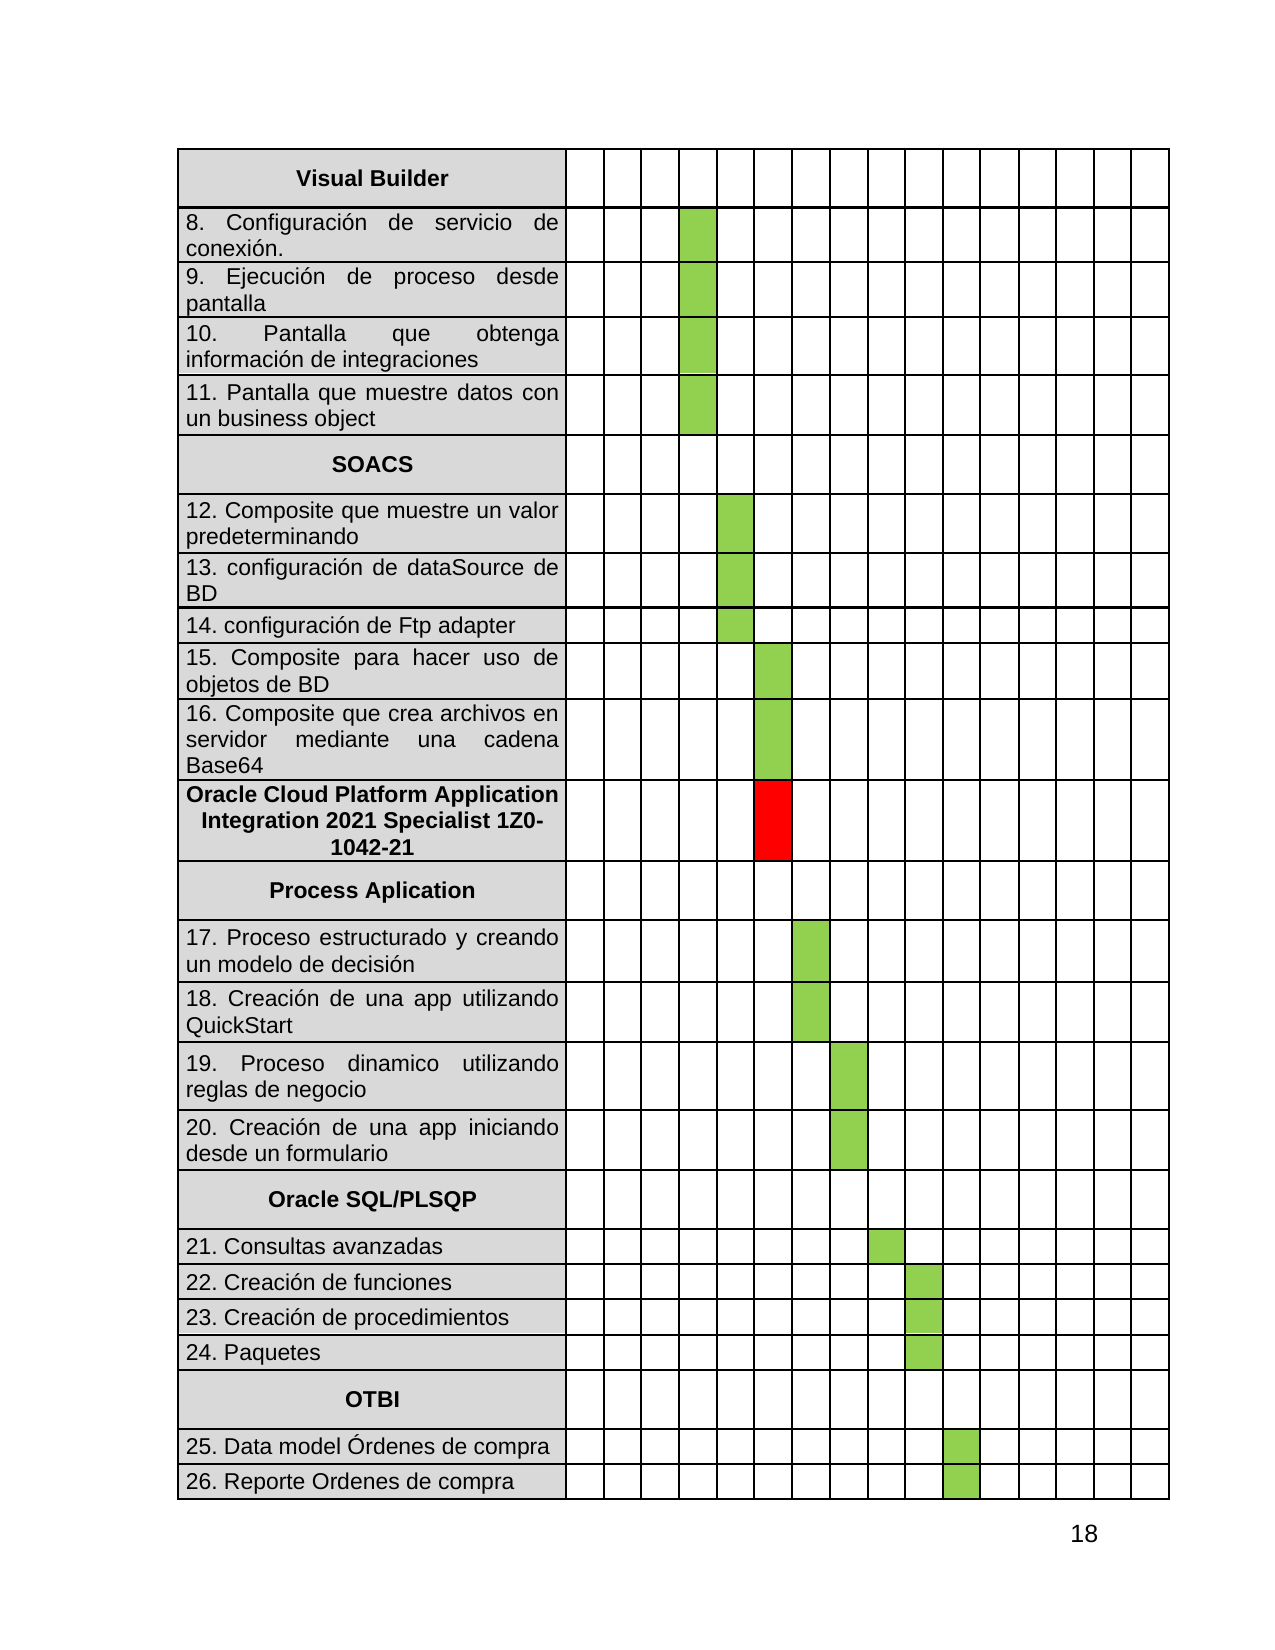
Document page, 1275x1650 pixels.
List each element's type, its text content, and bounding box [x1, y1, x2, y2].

table_cell [981, 554, 1018, 606]
table_cell [680, 921, 716, 981]
table_cell [831, 862, 867, 919]
table_cell [981, 1430, 1018, 1463]
table_cell [642, 495, 678, 552]
table_cell [1057, 609, 1093, 642]
table_cell [1057, 1171, 1093, 1228]
table_cell [981, 1465, 1018, 1498]
table_cell [1057, 1465, 1093, 1498]
table_cell [1057, 1265, 1093, 1298]
table_cell [793, 700, 829, 779]
table_cell [567, 495, 603, 552]
table_cell [981, 1043, 1018, 1109]
table_cell [1057, 921, 1093, 981]
table_cell [906, 862, 942, 919]
table_cell [1132, 1111, 1168, 1169]
table_cell [1095, 209, 1130, 261]
table_cell [718, 644, 753, 698]
table_cell [944, 1230, 979, 1263]
table_cell [906, 1230, 942, 1263]
table_cell [981, 1171, 1018, 1228]
table_cell [1020, 1171, 1055, 1228]
table_cell [1132, 1336, 1168, 1369]
table_cell [1020, 1371, 1055, 1428]
table_cell [869, 263, 904, 316]
table_cell 22. Creación de funciones [179, 1265, 565, 1298]
table_cell [981, 263, 1018, 316]
table_cell [718, 376, 753, 434]
table_cell [906, 1336, 942, 1369]
table_cell [567, 781, 603, 860]
table_cell [869, 983, 904, 1041]
table_cell [567, 1171, 603, 1228]
table_cell [755, 436, 791, 493]
table_cell [944, 209, 979, 261]
table_cell [718, 1171, 753, 1228]
table_cell [944, 1043, 979, 1109]
table_cell [793, 781, 829, 860]
table_cell [831, 495, 867, 552]
table_cell [981, 700, 1018, 779]
table_cell [1020, 1111, 1055, 1169]
table_cell [1057, 1371, 1093, 1428]
table_cell 14. configuración de Ftp adapter [179, 609, 565, 642]
table_cell [1095, 263, 1130, 316]
table_cell [1057, 1043, 1093, 1109]
table_cell [680, 1430, 716, 1463]
table_cell [718, 781, 753, 860]
table_cell [1132, 1430, 1168, 1463]
table_cell [567, 554, 603, 606]
table_cell [981, 150, 1018, 206]
table_cell [680, 263, 716, 316]
table_cell [642, 1230, 678, 1263]
table_cell [755, 1230, 791, 1263]
table_cell [906, 1465, 942, 1498]
table_cell [793, 1430, 829, 1463]
table_cell [793, 436, 829, 493]
table_cell [718, 209, 753, 261]
table_cell [642, 150, 678, 206]
table_cell [718, 1300, 753, 1333]
table_cell [869, 209, 904, 261]
table_cell [605, 1336, 640, 1369]
table_cell [944, 263, 979, 316]
table_cell [642, 862, 678, 919]
table_cell [793, 1265, 829, 1298]
table_cell [1095, 644, 1130, 698]
table_cell [1020, 554, 1055, 606]
table_cell [1020, 781, 1055, 860]
table_cell [831, 263, 867, 316]
table_cell [642, 209, 678, 261]
table_cell [567, 1230, 603, 1263]
table_cell [1095, 150, 1130, 206]
table_cell [944, 1300, 979, 1333]
table_cell [1132, 644, 1168, 698]
table_cell [718, 1043, 753, 1109]
table_cell [718, 921, 753, 981]
table_cell [944, 1336, 979, 1369]
table_cell [1020, 862, 1055, 919]
table_cell [718, 609, 753, 642]
table_cell [944, 781, 979, 860]
table_cell [869, 1230, 904, 1263]
table_cell [755, 1465, 791, 1498]
table_cell [567, 983, 603, 1041]
table_cell [1132, 609, 1168, 642]
table_cell [944, 1265, 979, 1298]
table_cell [718, 554, 753, 606]
table_cell [605, 700, 640, 779]
table_cell [680, 700, 716, 779]
table_cell [944, 1371, 979, 1428]
table_cell [1020, 1300, 1055, 1333]
table_cell [680, 376, 716, 434]
table_cell [605, 1300, 640, 1333]
table_cell [831, 1043, 867, 1109]
table_cell [831, 1371, 867, 1428]
table_cell [906, 436, 942, 493]
table_cell [869, 1111, 904, 1169]
table_cell [1057, 862, 1093, 919]
table_cell [906, 1111, 942, 1169]
table_cell [831, 436, 867, 493]
table_cell [981, 436, 1018, 493]
table_cell [1057, 700, 1093, 779]
table_cell 23. Creación de procedimientos [179, 1300, 565, 1333]
table_cell [906, 700, 942, 779]
table_cell [680, 495, 716, 552]
table_cell [944, 1111, 979, 1169]
table_cell [567, 1371, 603, 1428]
table_cell [1132, 1265, 1168, 1298]
table_cell [1132, 263, 1168, 316]
table_cell [680, 1265, 716, 1298]
table_cell [605, 1111, 640, 1169]
table_cell [906, 318, 942, 373]
table_cell [1095, 1371, 1130, 1428]
table_cell [981, 1336, 1018, 1369]
table_cell [793, 318, 829, 373]
table_cell [906, 1430, 942, 1463]
table_cell Oracle SQL/PLSQP [179, 1171, 565, 1228]
table_cell [642, 644, 678, 698]
table_cell [1132, 921, 1168, 981]
table_cell [1057, 436, 1093, 493]
table_cell [680, 1300, 716, 1333]
table_cell [567, 609, 603, 642]
table_cell [869, 781, 904, 860]
table_cell [1020, 983, 1055, 1041]
table_cell [944, 983, 979, 1041]
table_cell [567, 209, 603, 261]
table_cell [944, 644, 979, 698]
table_cell [906, 644, 942, 698]
table_cell [567, 436, 603, 493]
table_cell [680, 983, 716, 1041]
table_cell [567, 1111, 603, 1169]
table_cell [567, 376, 603, 434]
table_cell [869, 1300, 904, 1333]
table_cell [793, 150, 829, 206]
table_cell [755, 609, 791, 642]
table_cell [869, 1371, 904, 1428]
table_cell [869, 1336, 904, 1369]
table_cell [755, 209, 791, 261]
table_cell [944, 1430, 979, 1463]
table_cell [567, 318, 603, 373]
table_cell [755, 1430, 791, 1463]
table_cell [793, 263, 829, 316]
table_cell [1095, 983, 1130, 1041]
table_cell [1132, 376, 1168, 434]
table_cell [831, 1111, 867, 1169]
table_cell [605, 318, 640, 373]
table_cell [755, 150, 791, 206]
table_cell [831, 150, 867, 206]
table_cell [906, 1265, 942, 1298]
table_cell [605, 921, 640, 981]
table_cell [944, 436, 979, 493]
table_cell [1020, 644, 1055, 698]
table_cell [944, 554, 979, 606]
table_cell [869, 1171, 904, 1228]
table_cell [944, 318, 979, 373]
table_cell [680, 1465, 716, 1498]
table_cell [981, 1265, 1018, 1298]
table_cell [831, 644, 867, 698]
table_cell [1132, 1230, 1168, 1263]
table_cell [944, 609, 979, 642]
table_cell [1132, 209, 1168, 261]
table_cell [680, 1230, 716, 1263]
table_cell [1095, 1336, 1130, 1369]
table_cell [1132, 1300, 1168, 1333]
table_cell [642, 318, 678, 373]
table_cell [642, 700, 678, 779]
table_cell [567, 1465, 603, 1498]
table_cell [1095, 436, 1130, 493]
table_cell [906, 921, 942, 981]
table_cell [981, 983, 1018, 1041]
table_cell [642, 554, 678, 606]
table_cell [718, 495, 753, 552]
table_cell [642, 1265, 678, 1298]
table_cell [944, 700, 979, 779]
table_cell [1095, 1171, 1130, 1228]
table_cell 18. Creación de una app utilizando QuickStart [179, 983, 565, 1041]
table_cell [680, 1371, 716, 1428]
table_cell [831, 1171, 867, 1228]
table_cell [906, 376, 942, 434]
table_cell [906, 781, 942, 860]
table_cell [642, 1300, 678, 1333]
table_cell [1057, 554, 1093, 606]
table_cell [869, 318, 904, 373]
table_cell [1057, 1430, 1093, 1463]
table_cell [642, 1430, 678, 1463]
table_cell [1095, 495, 1130, 552]
table_cell [869, 862, 904, 919]
table_cell [680, 781, 716, 860]
table_cell [642, 263, 678, 316]
table_cell [680, 609, 716, 642]
table_cell [1095, 1265, 1130, 1298]
table_cell [869, 554, 904, 606]
table_cell [869, 376, 904, 434]
table_cell [755, 495, 791, 552]
table_cell [755, 921, 791, 981]
table_cell [605, 376, 640, 434]
table_cell [906, 983, 942, 1041]
table_cell [793, 1371, 829, 1428]
table_cell Visual Builder [179, 150, 565, 206]
table_cell [1020, 700, 1055, 779]
table_cell [981, 318, 1018, 373]
table_cell [605, 554, 640, 606]
table_cell [642, 376, 678, 434]
table_cell [605, 983, 640, 1041]
table_cell [1020, 495, 1055, 552]
table_cell [1020, 436, 1055, 493]
table_cell [680, 1043, 716, 1109]
table_cell [869, 1465, 904, 1498]
table_cell [1020, 1265, 1055, 1298]
table_cell [718, 1371, 753, 1428]
table_cell [944, 1171, 979, 1228]
table_cell [831, 1300, 867, 1333]
table_cell [906, 263, 942, 316]
table_cell [567, 1043, 603, 1109]
table_cell [718, 318, 753, 373]
table_cell [755, 862, 791, 919]
table_cell 13. configuración de dataSource de BD [179, 554, 565, 606]
table_cell [1132, 318, 1168, 373]
table_cell [831, 609, 867, 642]
table_cell [981, 1371, 1018, 1428]
table_cell [680, 862, 716, 919]
table_cell [869, 150, 904, 206]
table_cell [755, 1300, 791, 1333]
table_cell [906, 609, 942, 642]
table_cell [755, 983, 791, 1041]
table_cell [1095, 862, 1130, 919]
table_cell Process Aplication [179, 862, 565, 919]
table_cell [906, 1171, 942, 1228]
table_cell [1020, 1430, 1055, 1463]
table_cell [1020, 1043, 1055, 1109]
table_cell [1132, 1043, 1168, 1109]
table_cell [1132, 700, 1168, 779]
table_cell [718, 983, 753, 1041]
table_cell 21. Consultas avanzadas [179, 1230, 565, 1263]
table_cell [1057, 1336, 1093, 1369]
table_cell [1132, 1371, 1168, 1428]
table_cell [981, 209, 1018, 261]
table_cell [869, 609, 904, 642]
table_cell [1095, 700, 1130, 779]
table_cell OTBI [179, 1371, 565, 1428]
table_cell [718, 436, 753, 493]
table_cell [1057, 263, 1093, 316]
table_cell [1057, 1230, 1093, 1263]
table_cell [869, 1043, 904, 1109]
table_cell [680, 318, 716, 373]
table_cell [680, 644, 716, 698]
table_cell [793, 1043, 829, 1109]
table_cell [605, 1043, 640, 1109]
table_cell 9. Ejecución de proceso desde pantalla [179, 263, 565, 316]
table_cell [567, 1430, 603, 1463]
table_cell [906, 495, 942, 552]
table_cell [605, 644, 640, 698]
table_cell [680, 150, 716, 206]
table_cell [831, 209, 867, 261]
table_cell [1057, 209, 1093, 261]
table_cell [642, 1043, 678, 1109]
table_cell [1132, 983, 1168, 1041]
table_cell [1020, 1230, 1055, 1263]
table_cell [1095, 1043, 1130, 1109]
table_cell [1020, 376, 1055, 434]
table_cell 25. Data model Órdenes de compra [179, 1430, 565, 1463]
table_cell [567, 150, 603, 206]
table_cell [755, 1043, 791, 1109]
table_cell [981, 609, 1018, 642]
table_cell [944, 495, 979, 552]
table_cell [680, 1111, 716, 1169]
table_cell [981, 1111, 1018, 1169]
table_cell [605, 150, 640, 206]
table_cell [906, 1043, 942, 1109]
table_cell [605, 263, 640, 316]
table_cell [1132, 436, 1168, 493]
table_cell [718, 1265, 753, 1298]
table_cell [981, 781, 1018, 860]
table_cell [567, 700, 603, 779]
table_cell [755, 1336, 791, 1369]
table_cell [1132, 862, 1168, 919]
table_cell [1057, 150, 1093, 206]
table_cell [605, 1465, 640, 1498]
table_cell [1057, 376, 1093, 434]
table_cell 11. Pantalla que muestre datos con un business object [179, 376, 565, 434]
table_cell [793, 1171, 829, 1228]
table_cell [831, 1230, 867, 1263]
table_cell 12. Composite que muestre un valor predeterminando [179, 495, 565, 552]
table_cell [981, 376, 1018, 434]
table_cell [1057, 781, 1093, 860]
table_cell [567, 921, 603, 981]
table_cell [605, 1371, 640, 1428]
table_cell [869, 1430, 904, 1463]
table_cell [567, 1336, 603, 1369]
table_cell [1057, 983, 1093, 1041]
table_cell [1095, 1465, 1130, 1498]
table_cell [605, 1430, 640, 1463]
table_cell [605, 781, 640, 860]
table_cell [793, 376, 829, 434]
table_cell [605, 1265, 640, 1298]
table_cell [1132, 495, 1168, 552]
table_cell [793, 554, 829, 606]
table_cell [567, 1300, 603, 1333]
table_cell [1095, 1430, 1130, 1463]
table_cell [605, 609, 640, 642]
table_cell [642, 1171, 678, 1228]
table_cell [1095, 921, 1130, 981]
table_cell [1057, 1111, 1093, 1169]
table_cell [831, 1430, 867, 1463]
table_cell [831, 983, 867, 1041]
table_cell [793, 609, 829, 642]
table_cell [793, 1336, 829, 1369]
table_cell [981, 1230, 1018, 1263]
table_cell [718, 1430, 753, 1463]
table_cell [831, 1265, 867, 1298]
table_cell [605, 436, 640, 493]
table_cell [1020, 263, 1055, 316]
table_cell [605, 862, 640, 919]
table_cell 15. Composite para hacer uso de objetos de BD [179, 644, 565, 698]
table_cell [793, 209, 829, 261]
table_cell [755, 781, 791, 860]
table_cell [755, 263, 791, 316]
table_cell [1057, 1300, 1093, 1333]
table_cell 20. Creación de una app iniciando desde un formulario [179, 1111, 565, 1169]
table_cell [906, 150, 942, 206]
table_cell [906, 1371, 942, 1428]
table_cell [718, 862, 753, 919]
table_cell [793, 1111, 829, 1169]
table_cell [642, 921, 678, 981]
table_cell [981, 862, 1018, 919]
table_cell [906, 1300, 942, 1333]
table_cell [755, 1265, 791, 1298]
table_cell [981, 921, 1018, 981]
table_cell [605, 209, 640, 261]
table_cell [642, 609, 678, 642]
table_cell [642, 1465, 678, 1498]
table_cell [718, 150, 753, 206]
table_cell [1057, 495, 1093, 552]
table_cell [1095, 1111, 1130, 1169]
table_cell [605, 1171, 640, 1228]
table_cell [869, 495, 904, 552]
table_cell [755, 644, 791, 698]
table_cell [944, 862, 979, 919]
table_cell [793, 1465, 829, 1498]
table_cell [981, 644, 1018, 698]
table_cell 16. Composite que crea archivos en servidor mediante una cadena Base64 [179, 700, 565, 779]
table_cell [680, 1171, 716, 1228]
table_cell [718, 263, 753, 316]
table_cell [642, 781, 678, 860]
table_cell SOACS [179, 436, 565, 493]
table_cell [944, 376, 979, 434]
table_cell [605, 495, 640, 552]
table_cell [793, 644, 829, 698]
table_cell [567, 263, 603, 316]
table_cell [1020, 209, 1055, 261]
table_cell [1020, 150, 1055, 206]
table_cell [755, 1171, 791, 1228]
table_cell [680, 554, 716, 606]
table_cell [793, 1230, 829, 1263]
table_cell 19. Proceso dinamico utilizando reglas de negocio [179, 1043, 565, 1109]
table_cell [680, 1336, 716, 1369]
table_cell [1132, 1465, 1168, 1498]
table_cell [567, 644, 603, 698]
table_cell [831, 1336, 867, 1369]
table_cell [1095, 1300, 1130, 1333]
table_cell [1132, 554, 1168, 606]
table_cell [1095, 376, 1130, 434]
table_cell [1020, 1336, 1055, 1369]
table_cell [906, 554, 942, 606]
table_cell [642, 1111, 678, 1169]
table_cell [1020, 1465, 1055, 1498]
table_cell 10. Pantalla que obtenga información de integraciones [179, 318, 565, 373]
table_cell [1095, 1230, 1130, 1263]
table_cell [1095, 554, 1130, 606]
table_cell [831, 318, 867, 373]
table_cell [642, 1371, 678, 1428]
table_cell [680, 436, 716, 493]
table_cell [567, 1265, 603, 1298]
table_cell [1095, 781, 1130, 860]
table_cell [944, 921, 979, 981]
table_cell 26. Reporte Ordenes de compra [179, 1465, 565, 1498]
table_cell [1095, 609, 1130, 642]
table_cell [680, 209, 716, 261]
table_cell [642, 436, 678, 493]
table_cell [1132, 1171, 1168, 1228]
table_cell [869, 921, 904, 981]
table_cell [831, 700, 867, 779]
table_cell [869, 700, 904, 779]
table_cell [1132, 781, 1168, 860]
table_cell [831, 376, 867, 434]
table_cell [1132, 150, 1168, 206]
table_cell [869, 644, 904, 698]
table_cell 24. Paquetes [179, 1336, 565, 1369]
table_cell [755, 1371, 791, 1428]
table_cell [718, 1465, 753, 1498]
table_cell [1057, 318, 1093, 373]
table_cell [831, 1465, 867, 1498]
table_cell [1095, 318, 1130, 373]
table_cell [605, 1230, 640, 1263]
table_cell 8. Configuración de servicio de conexión. [179, 209, 565, 261]
table_cell [718, 700, 753, 779]
table_cell [1020, 609, 1055, 642]
table_cell [831, 921, 867, 981]
table_cell [1020, 921, 1055, 981]
table_cell [793, 1300, 829, 1333]
table_cell [755, 318, 791, 373]
table_cell [718, 1111, 753, 1169]
table_cell 17. Proceso estructurado y creando un modelo de decisión [179, 921, 565, 981]
table_cell [642, 983, 678, 1041]
table_cell [718, 1230, 753, 1263]
table_cell [831, 781, 867, 860]
table_cell Oracle Cloud Platform Application Integration 2021 Specialist 1Z0-1042-21 [179, 781, 565, 860]
table_cell [1020, 318, 1055, 373]
table_cell [718, 1336, 753, 1369]
table_cell [793, 983, 829, 1041]
table_cell [944, 150, 979, 206]
table_cell [981, 495, 1018, 552]
table_cell [567, 862, 603, 919]
table_cell [793, 495, 829, 552]
table_cell [793, 921, 829, 981]
table_cell [755, 554, 791, 606]
table_cell [755, 376, 791, 434]
table_cell [793, 862, 829, 919]
table_cell [869, 1265, 904, 1298]
table_cell [755, 700, 791, 779]
table_cell [981, 1300, 1018, 1333]
table_cell [642, 1336, 678, 1369]
table_cell [906, 209, 942, 261]
table_cell [869, 436, 904, 493]
table_cell [1057, 644, 1093, 698]
table_cell [831, 554, 867, 606]
table_cell [755, 1111, 791, 1169]
table_cell [944, 1465, 979, 1498]
